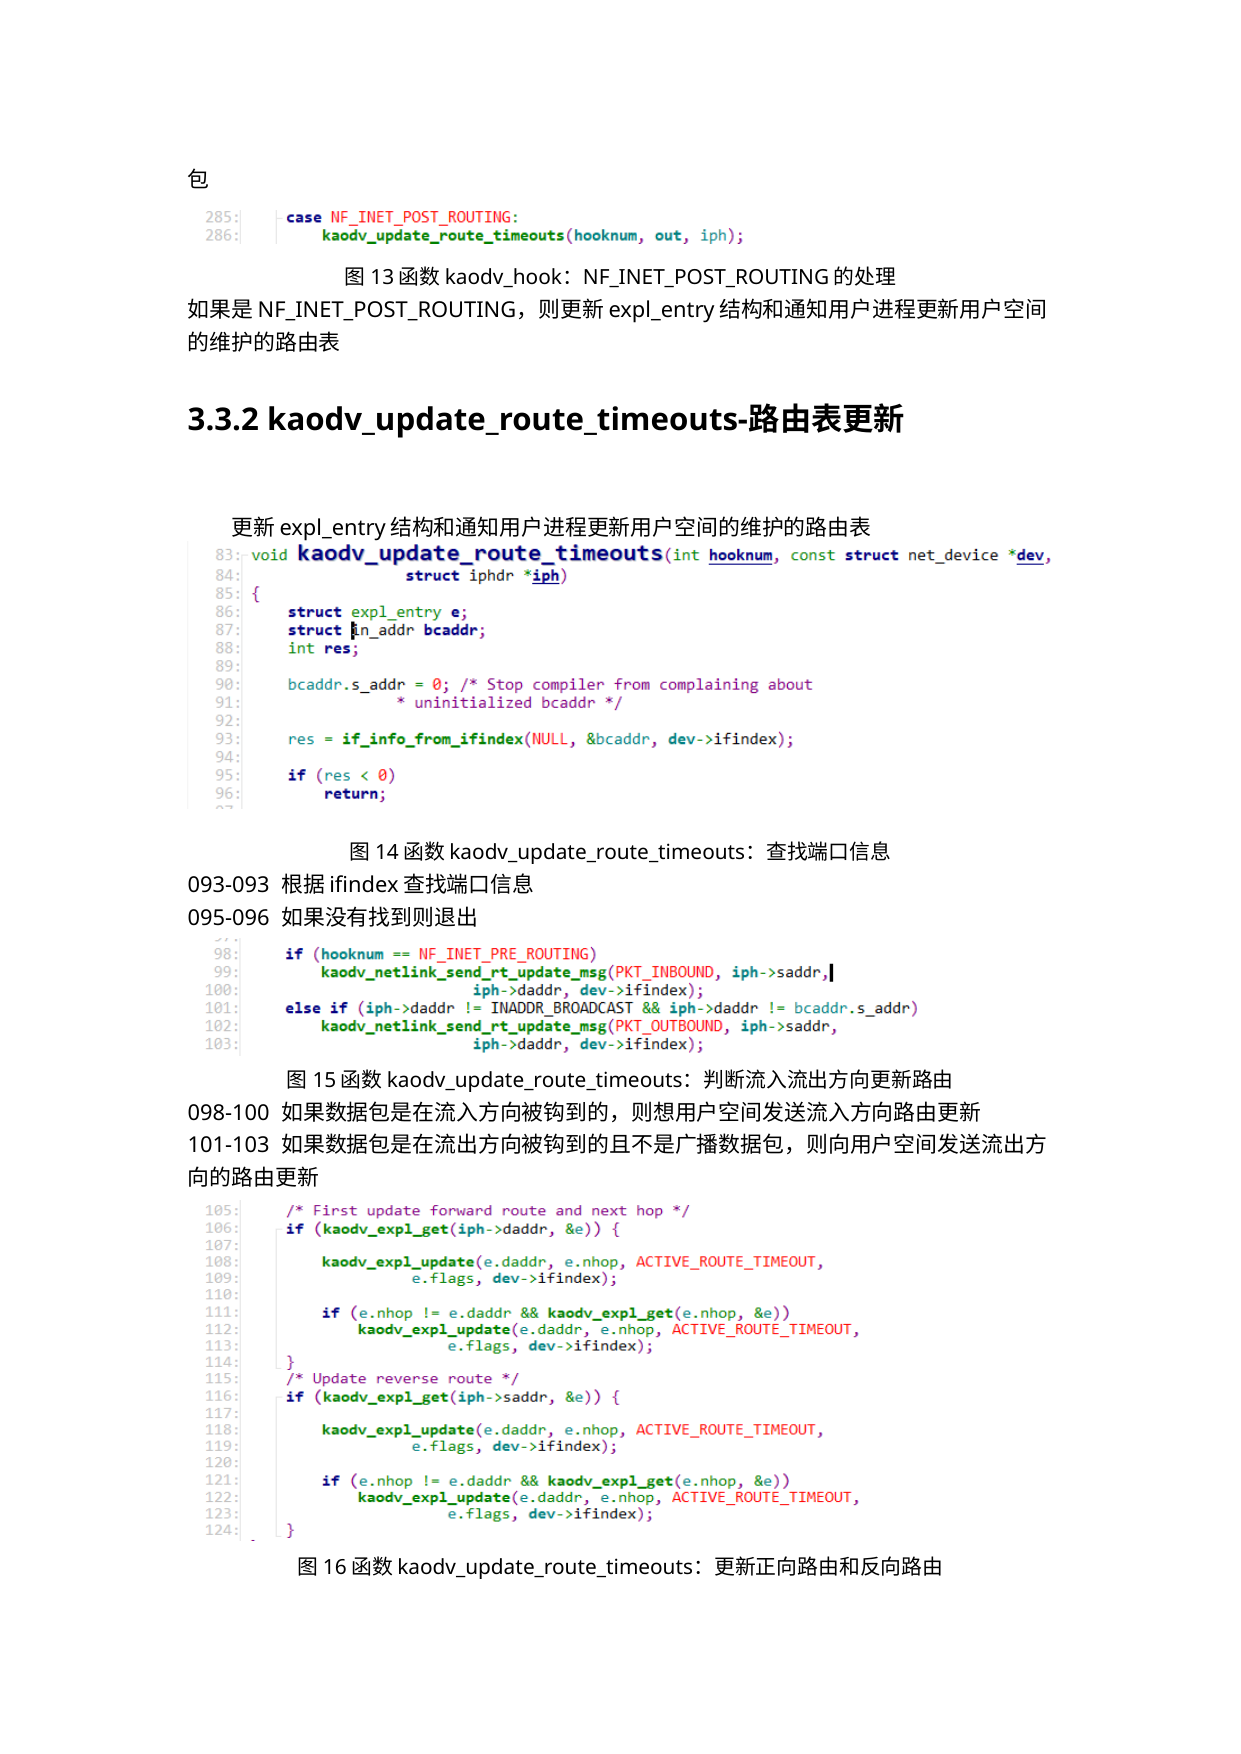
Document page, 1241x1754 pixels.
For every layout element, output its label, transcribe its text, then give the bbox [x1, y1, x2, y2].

text 图 13 函数kaodv_hook：NF_INET_POST_ROUTING的处理 [187, 259, 1053, 292]
picture [187, 210, 1053, 244]
text 093-093 根据ifindex查找端口信息 [187, 867, 1053, 899]
subtitle 3.3.2 kaodv_update_route_timeouts-路由表更新 [187, 384, 1053, 449]
text 图 15 函数kaodv_update_route_timeouts：判断流入流出方向更新路由 [187, 1062, 1053, 1094]
text 更新expl_entry结构和通知用户进程更新用户空间的维护的路由表 [187, 509, 1053, 541]
text 101-103 如果数据包是在流出方向被钩到的且不是广播数据包，则向用户空间发送流出方向的路由更新 [187, 1127, 1053, 1192]
text 098-100 如果数据包是在流入方向被钩到的，则想用户空间发送流入方向路由更新 [187, 1094, 1053, 1127]
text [187, 162, 1053, 194]
picture [187, 1200, 1053, 1541]
picture [187, 938, 1053, 1056]
text 图 14 函数kaodv_update_route_timeouts：查找端口信息 [187, 834, 1053, 867]
text 图 16 函数kaodv_update_route_timeouts：更新正向路由和反向路由 [187, 1549, 1053, 1582]
text 如果是NF_INET_POST_ROUTING，则更新expl_entry结构和通知用户进程更新用户空间的维护的路由表 [187, 292, 1053, 357]
picture [187, 541, 1053, 809]
text 095-096 如果没有找到则退出 [187, 899, 1053, 932]
